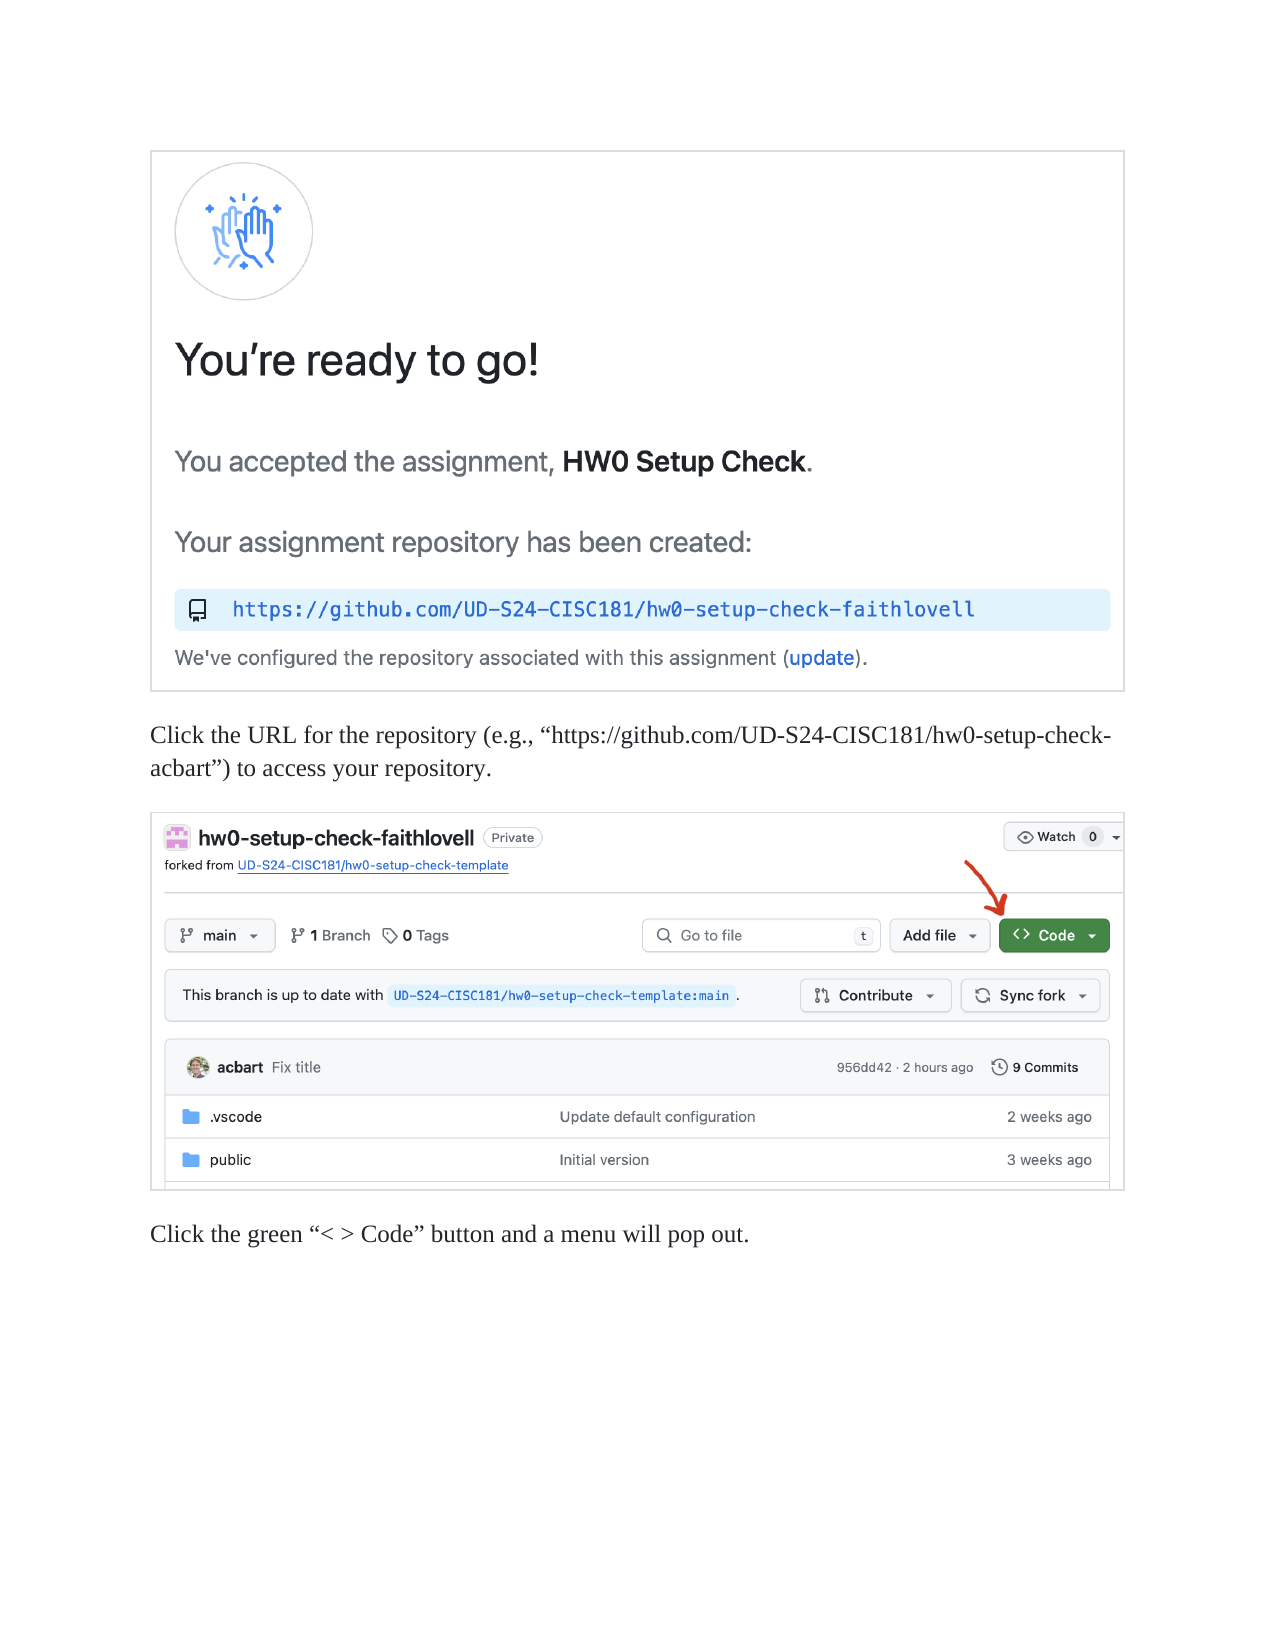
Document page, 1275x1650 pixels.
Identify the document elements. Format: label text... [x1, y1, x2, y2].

picture [152, 813, 1123, 1189]
text Click the URL for the repository (e.g., “https://github.com/UD-S24-CISC181/hw0-setup-check-acbart”) to access your repository. [150, 721, 1125, 782]
text Click the green “< > Code” button and a menu will pop out. [150, 1219, 1125, 1248]
picture [152, 152, 1123, 690]
